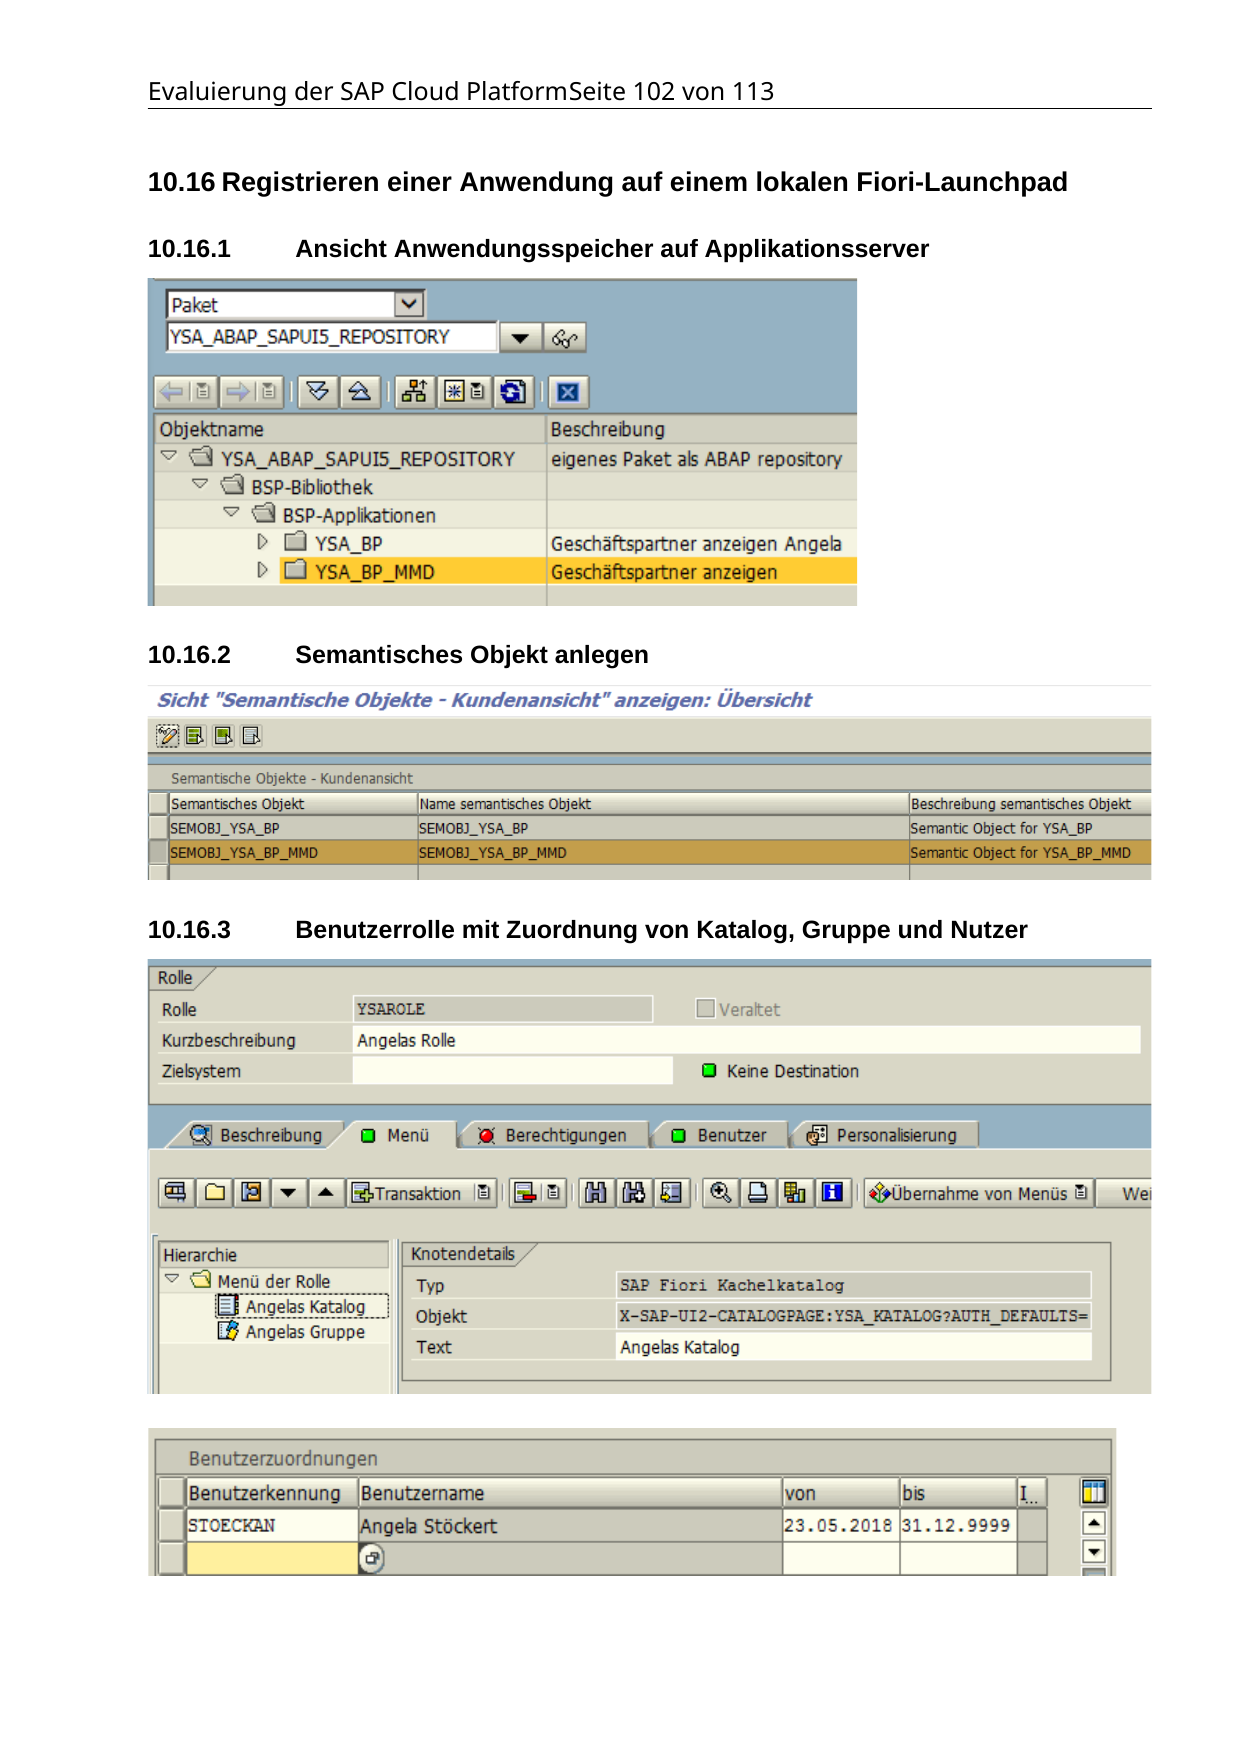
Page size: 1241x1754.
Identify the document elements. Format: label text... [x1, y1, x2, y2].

subtitle Registrieren einer Anwendung auf einem lokalen Fiori-Launchpad [148, 166, 1152, 197]
subtitle Semantisches Objekt anlegen [148, 640, 1152, 669]
picture [147, 959, 1152, 1394]
picture [147, 685, 1152, 880]
picture [147, 1428, 1117, 1576]
picture [147, 278, 858, 606]
subtitle Benutzerrolle mit Zuordnung von Katalog, Gruppe und Nutzer [148, 914, 1152, 943]
subtitle Ansicht Anwendungsspeicher auf Applikationsserver [148, 234, 1152, 262]
